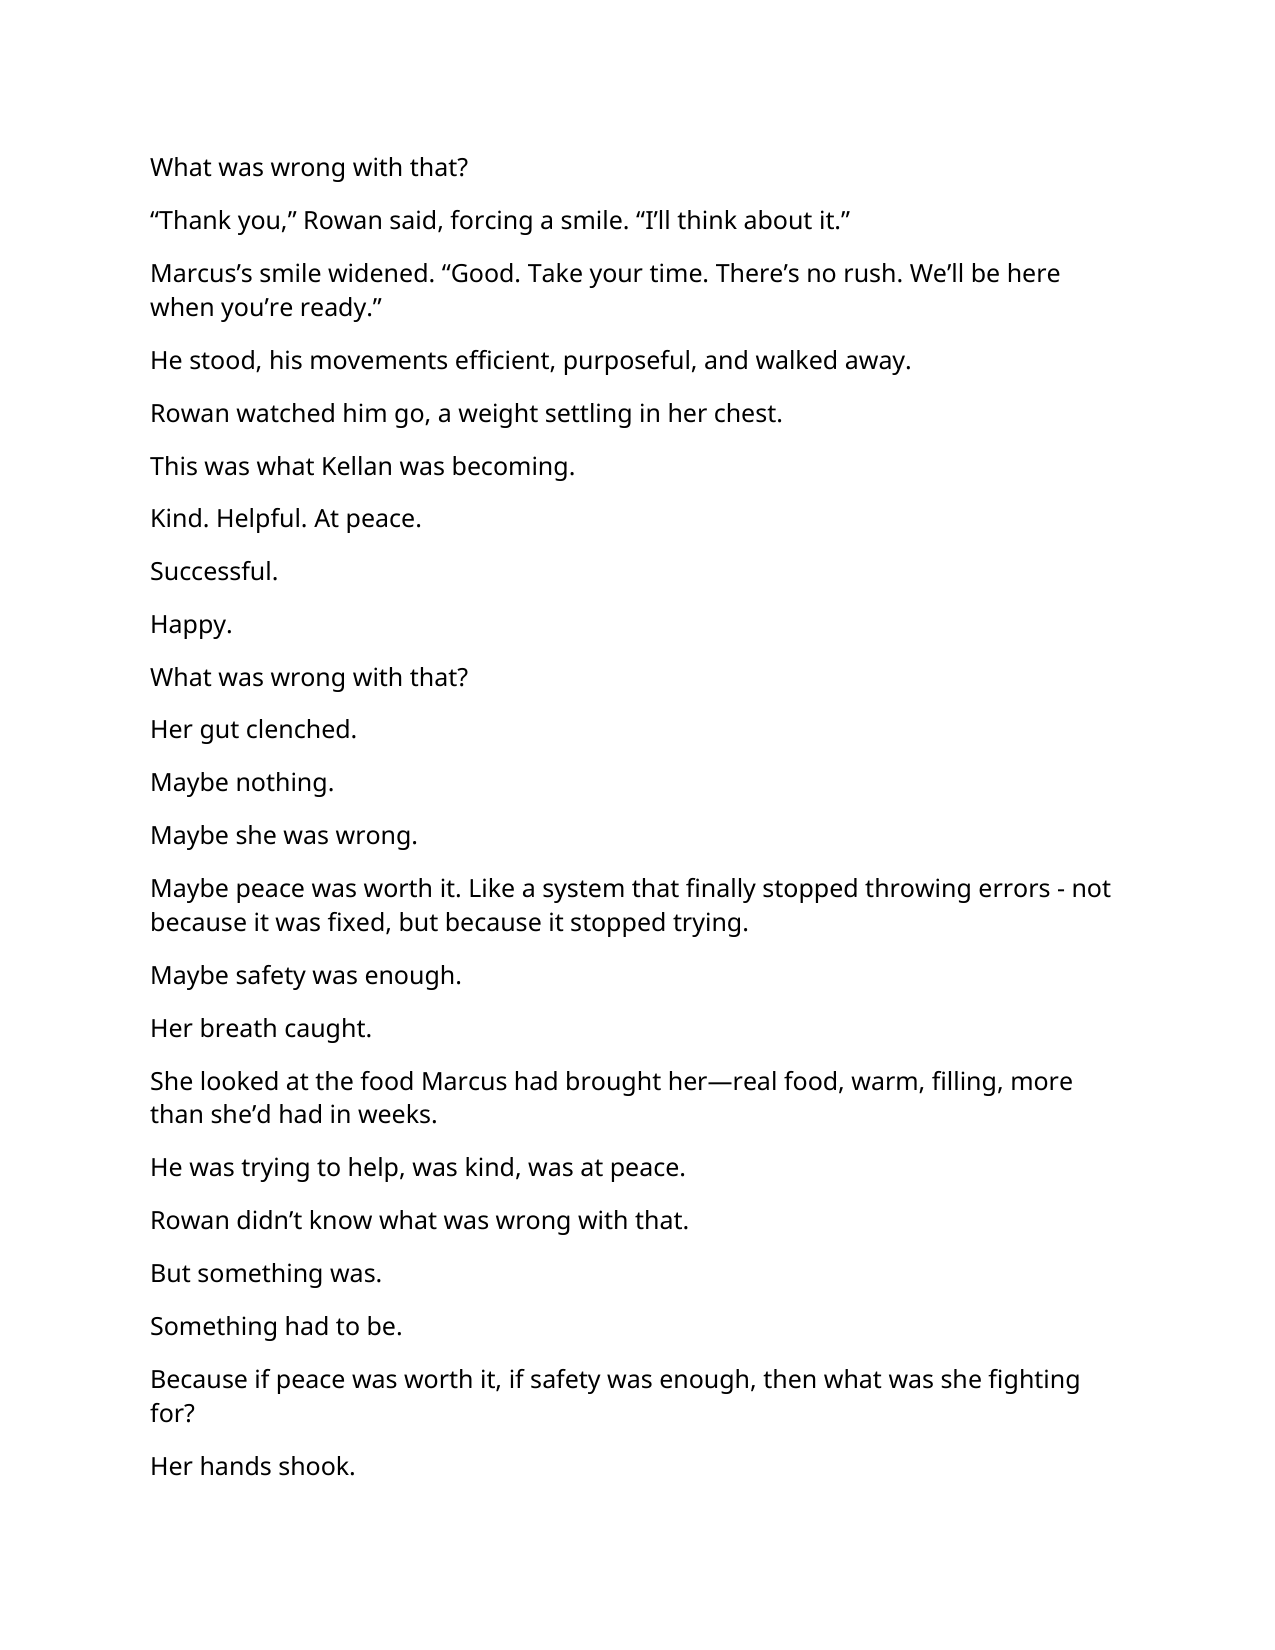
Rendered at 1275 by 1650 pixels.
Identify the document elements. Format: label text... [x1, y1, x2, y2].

text He was trying to help, was kind, was at peace. [150, 1150, 1125, 1184]
text “Thank you,” Rowan said, forcing a smile. “I’ll think about it.” [150, 203, 1125, 237]
text But something was. [150, 1256, 1125, 1290]
text Because if peace was worth it, if safety was enough, then what was she fighting for? [150, 1361, 1125, 1429]
text Kind. Helpful. At peace. [150, 501, 1125, 535]
text Her hands shook. [150, 1448, 1125, 1482]
text Maybe safety was enough. [150, 957, 1125, 992]
text Maybe nothing. [150, 765, 1125, 799]
text He stood, his movements efficient, purposeful, and walked away. [150, 342, 1125, 377]
text Maybe peace was worth it. Like a system that finally stopped throwing errors - not because it was fixed, but because it stopped trying. [150, 871, 1125, 939]
text Happy. [150, 607, 1125, 641]
text Her breath caught. [150, 1010, 1125, 1044]
text Something had to be. [150, 1308, 1125, 1342]
text What was wrong with that? [150, 659, 1125, 693]
text What was wrong with that? [150, 150, 1125, 184]
text Marcus’s smile widened. “Good. Take your time. There’s no rush. We’ll be here when you’re ready.” [150, 256, 1125, 324]
text Maybe she was wrong. [150, 818, 1125, 852]
text Her gut clenched. [150, 712, 1125, 746]
text This was what Kellan was becoming. [150, 448, 1125, 482]
text Successful. [150, 554, 1125, 588]
text She looked at the food Marcus had brought her—real food, warm, filling, more than she’d had in weeks. [150, 1063, 1125, 1131]
text Rowan didn’t know what was wrong with that. [150, 1203, 1125, 1237]
text Rowan watched him go, a weight settling in her chest. [150, 395, 1125, 429]
